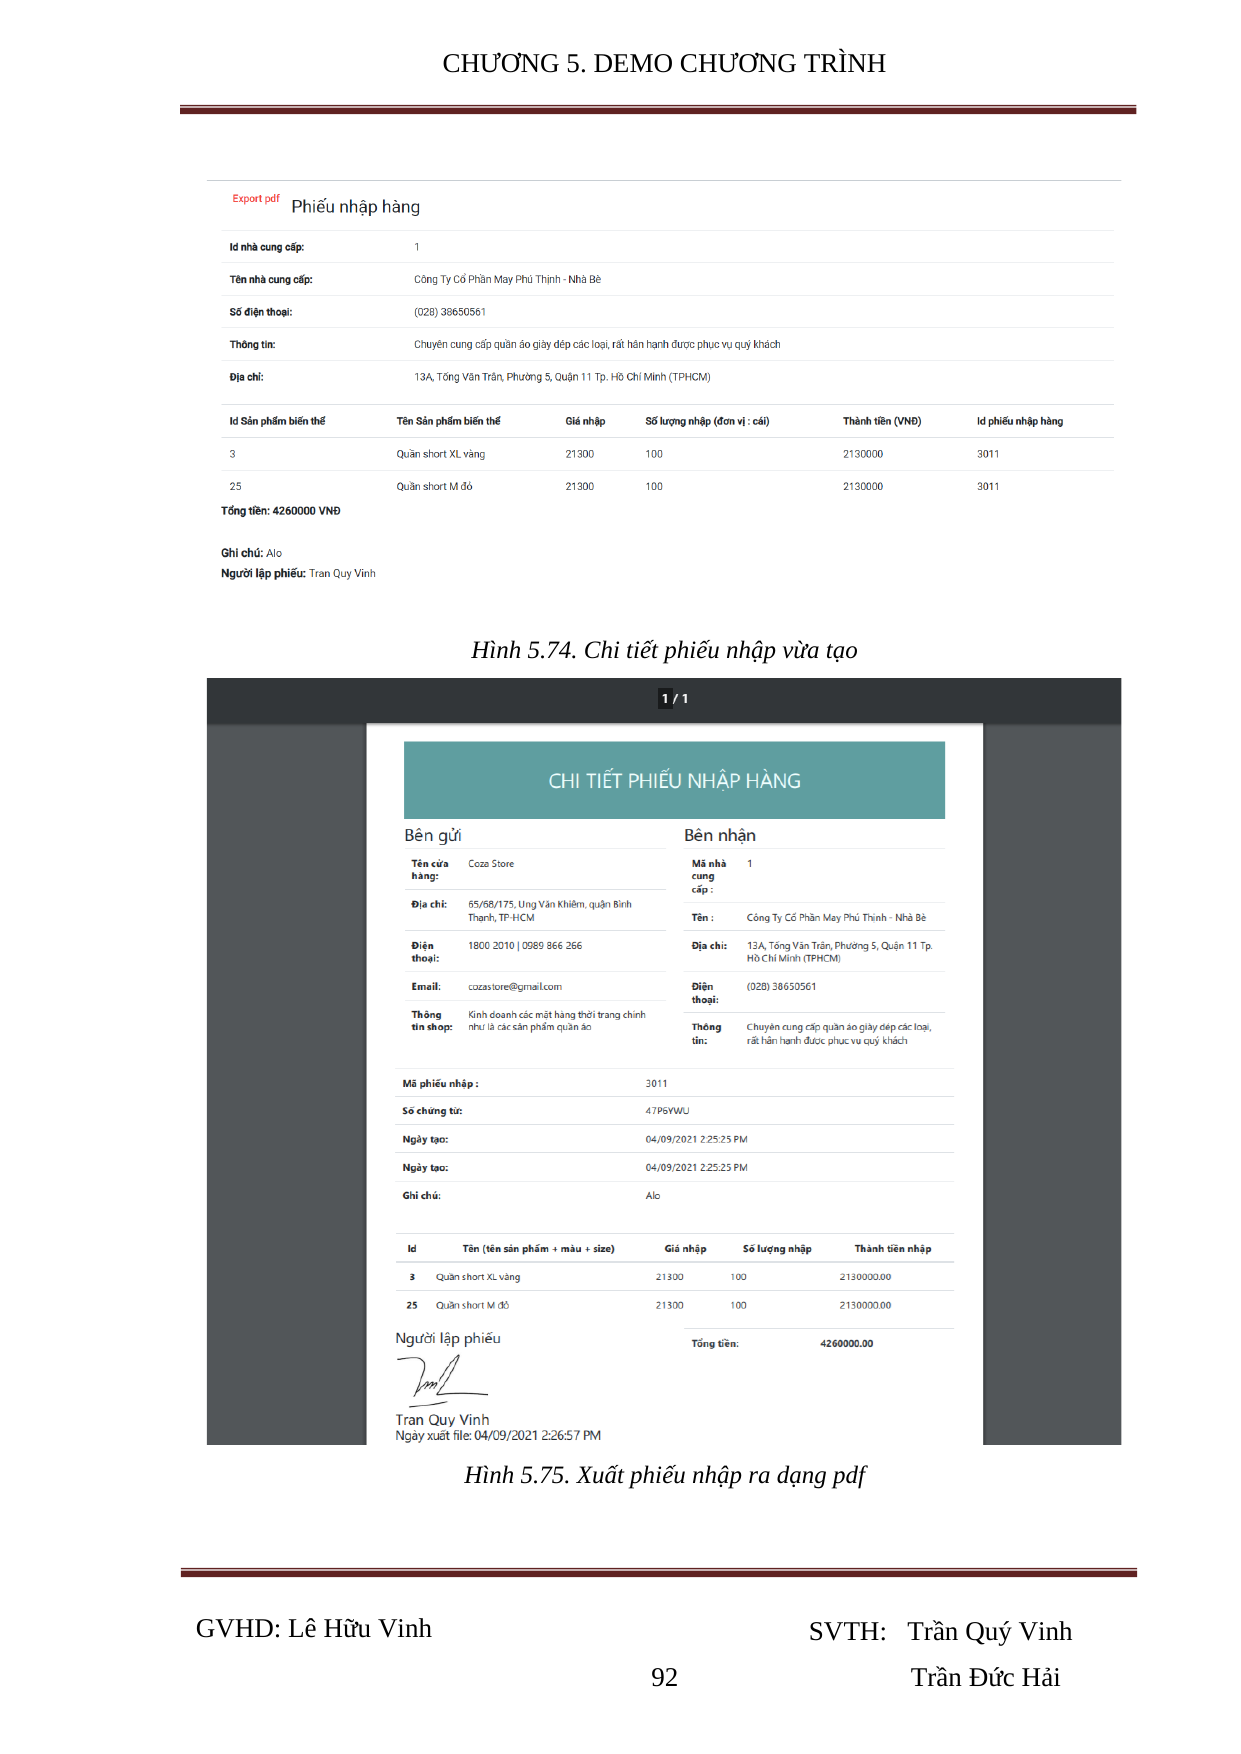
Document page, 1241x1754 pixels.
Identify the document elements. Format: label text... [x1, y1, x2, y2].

picture [206, 177, 1122, 621]
text Hình 5.38. Xuất phiếu nhập ra dạng pdf [207, 1460, 1122, 1488]
picture [206, 678, 1122, 1445]
text Hình 5.37. Chi tiết phiếu nhập vừa tạo [207, 636, 1122, 664]
